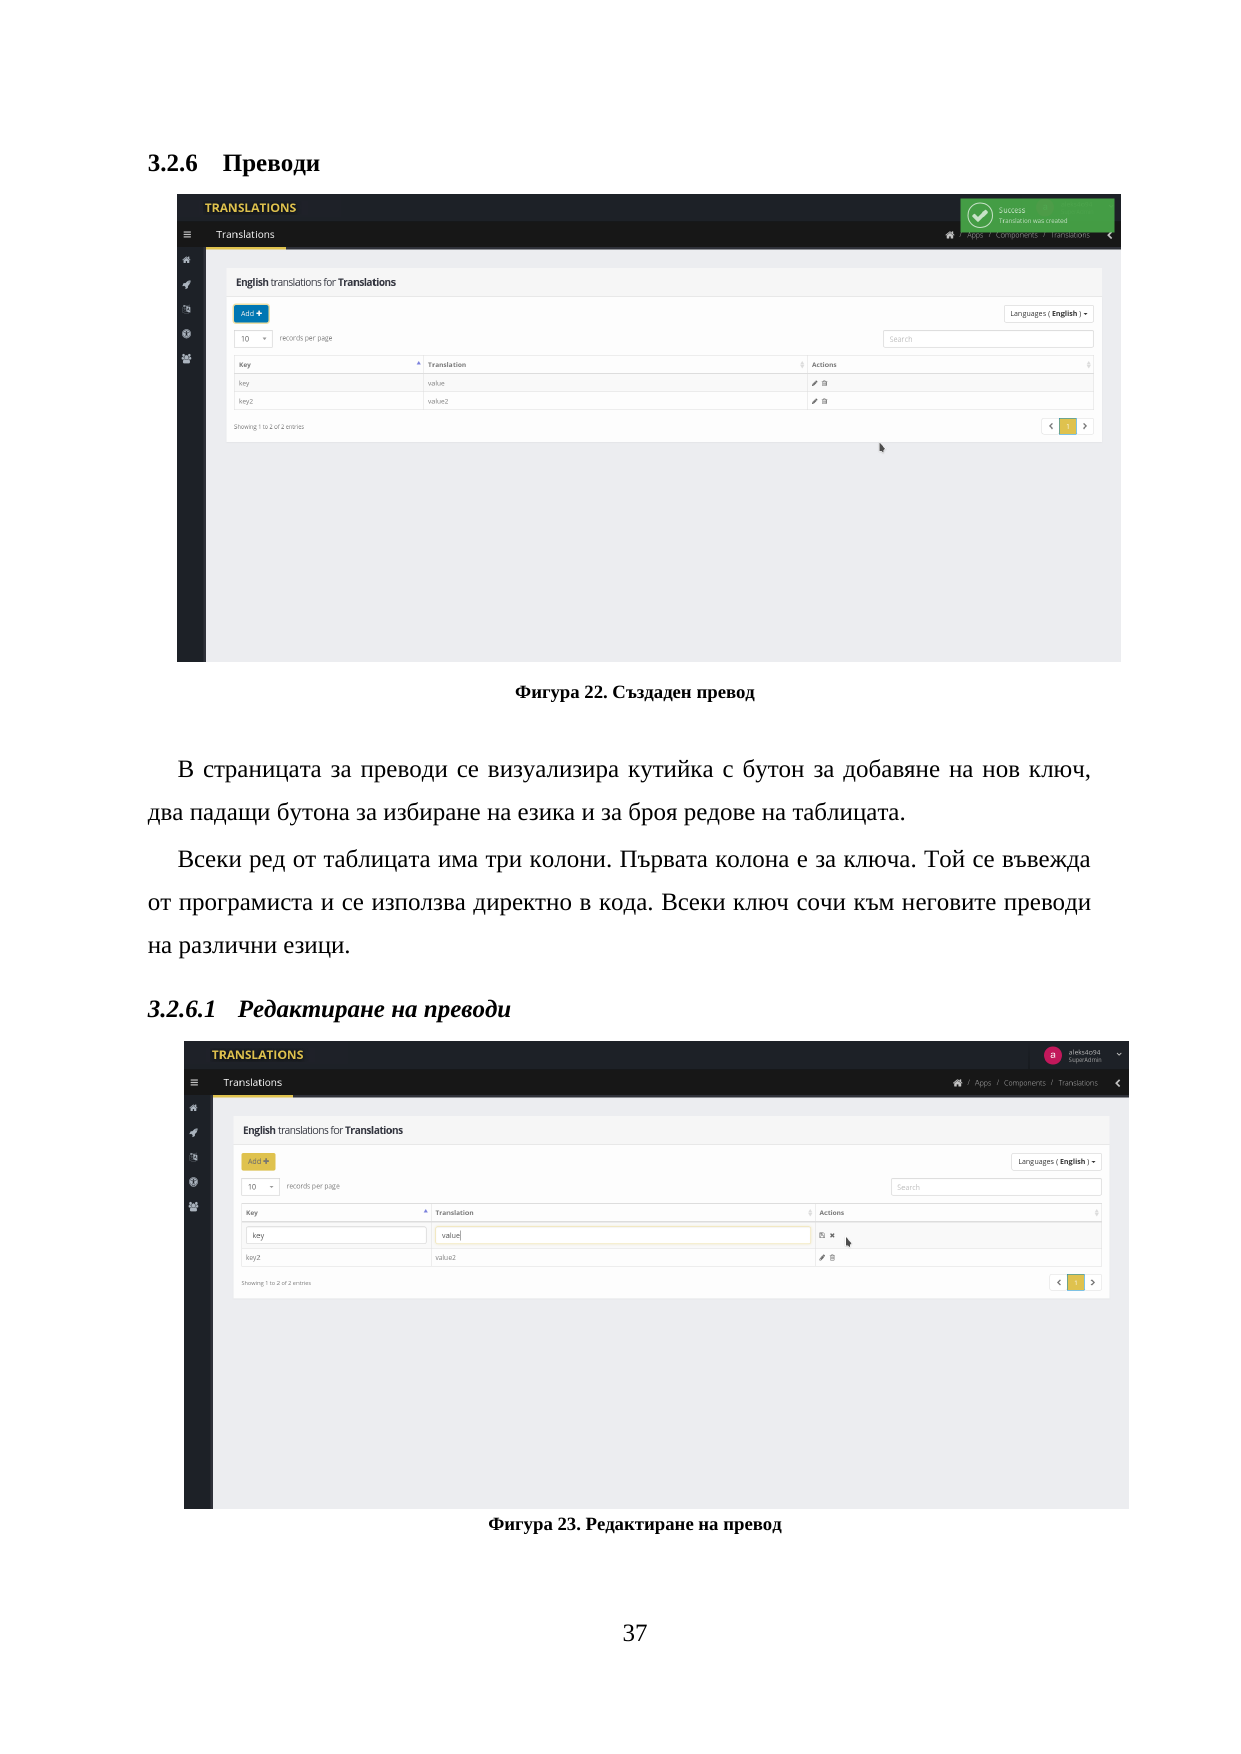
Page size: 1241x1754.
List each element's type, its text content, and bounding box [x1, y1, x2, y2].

text Фигура 22. Създаден превод [148, 681, 1093, 702]
text Всеки ред от таблицата има три колони. Първата колона е за ключа. Той се въвежда от програмиста и се използва директно в кода. Всеки ключ сочи към неговите преводи на различни езици. [148, 844, 1093, 959]
text Фигура 23. Редактиране на превод [148, 1513, 1093, 1535]
subtitle Преводи [148, 148, 1093, 176]
picture [177, 194, 1121, 662]
picture [184, 1041, 1129, 1509]
subtitle Редактиране на преводи [148, 994, 1093, 1023]
text В страницата за преводи се визуализира кутийка с бутон за добавяне на нов ключ, два падащи бутона за избиране на езика и за броя редове на таблицата. [148, 754, 1093, 826]
